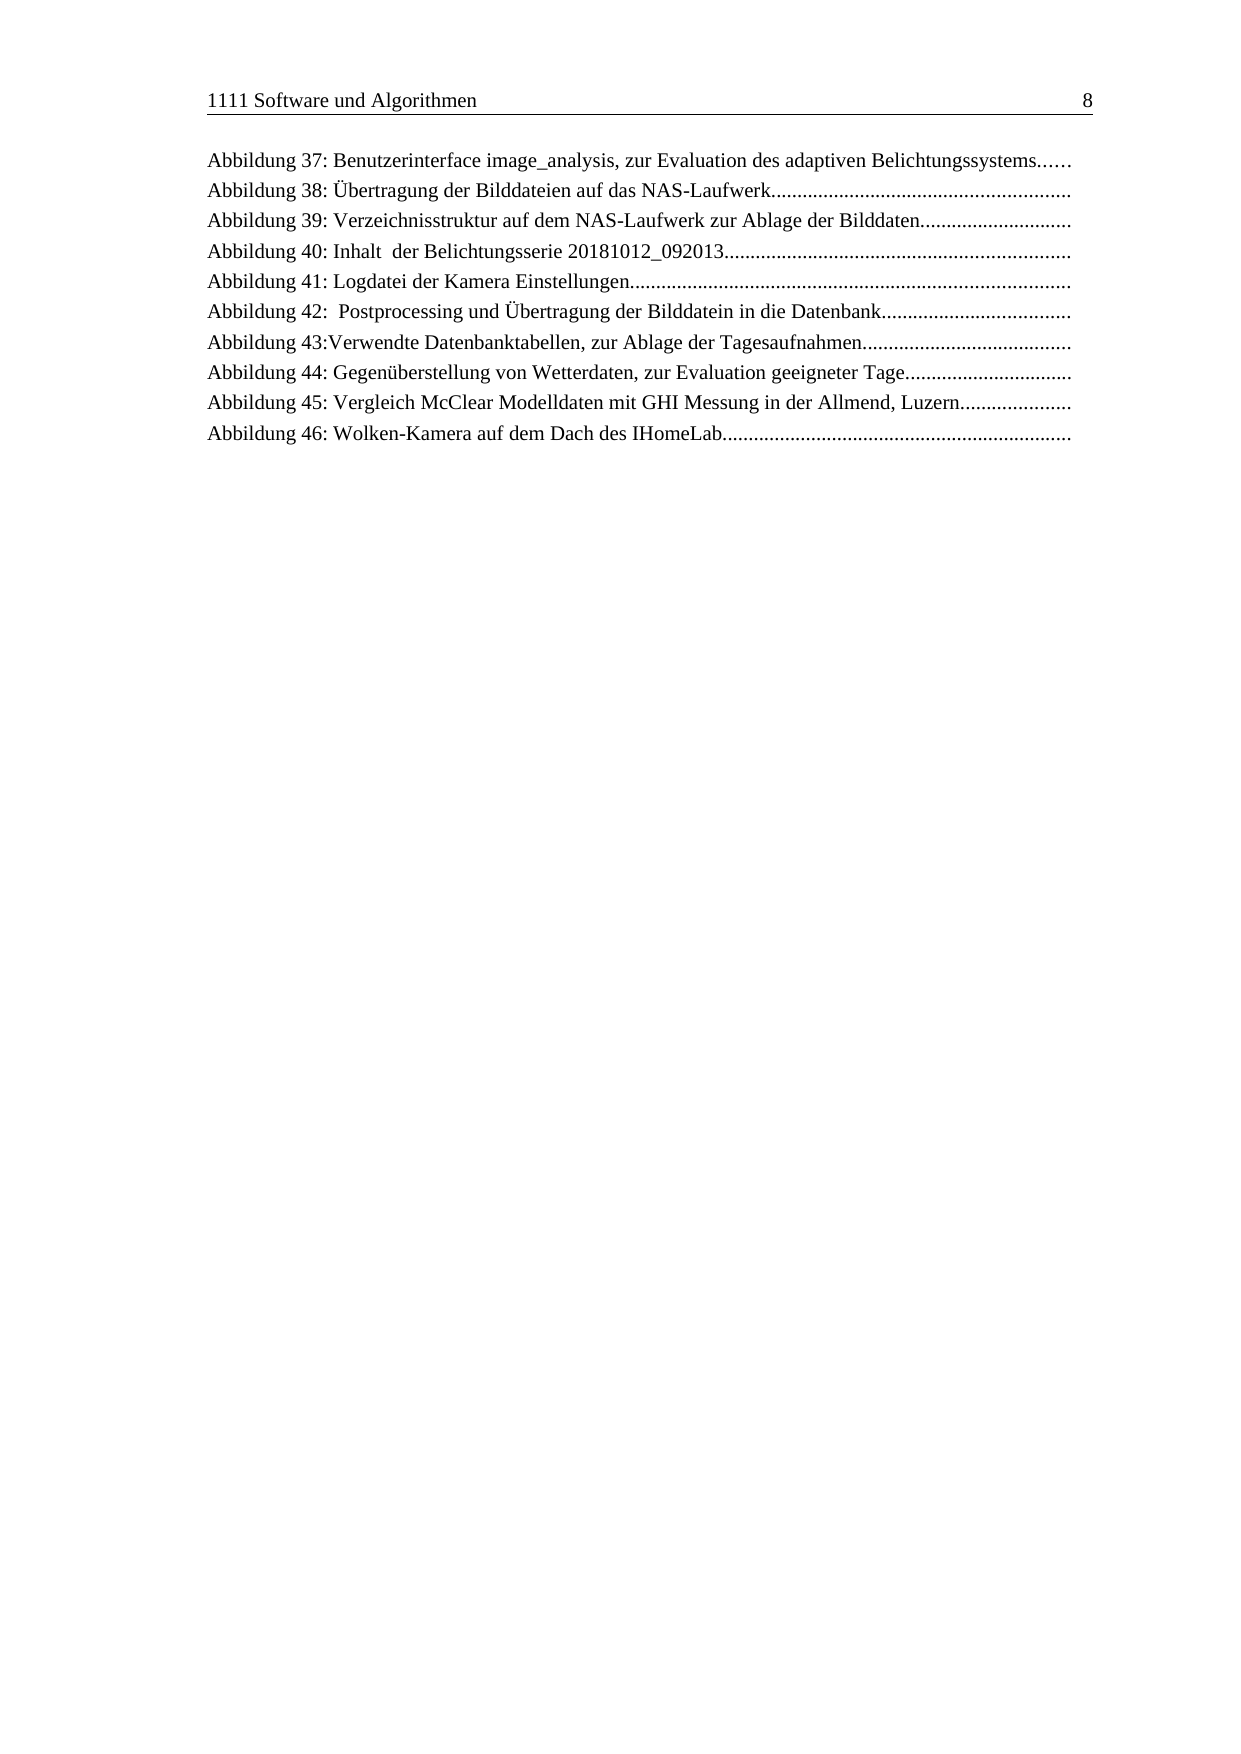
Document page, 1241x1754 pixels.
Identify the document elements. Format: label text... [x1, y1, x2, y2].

text Abbildung 39: Verzeichnisstruktur auf dem NAS-Laufwerk zur Ablage der Bilddaten. 54 [207, 208, 1048, 232]
text Abbildung 42: Postprocessing und Übertragung der Bilddatein in die Datenbank. 55 [207, 299, 1048, 323]
text Abbildung 41: Logdatei der Kamera Einstellungen. 55 [207, 269, 1048, 293]
text Abbildung 38: Übertragung der Bilddateien auf das NAS-Laufwerk. 54 [207, 178, 1048, 202]
text Abbildung 40: Inhalt der Belichtungsserie 20181012_092013. 54 [207, 239, 1048, 263]
text Abbildung 43:Verwendte Datenbanktabellen, zur Ablage der Tagesaufnahmen. 56 [207, 329, 1048, 354]
text Abbildung 44: Gegenüberstellung von Wetterdaten, zur Evaluation geeigneter Tage. 58 [207, 360, 1048, 384]
text Abbildung 45: Vergleich McClear Modelldaten mit GHI Messung in der Allmend, Luzern. 59 [207, 390, 1048, 414]
text Abbildung 46: Wolken-Kamera auf dem Dach des IHomeLab. 61 [207, 421, 1048, 444]
text Abbildung 37: Benutzerinterface image_analysis, zur Evaluation des adaptiven Belichtungssystems. 53 [207, 148, 1048, 172]
